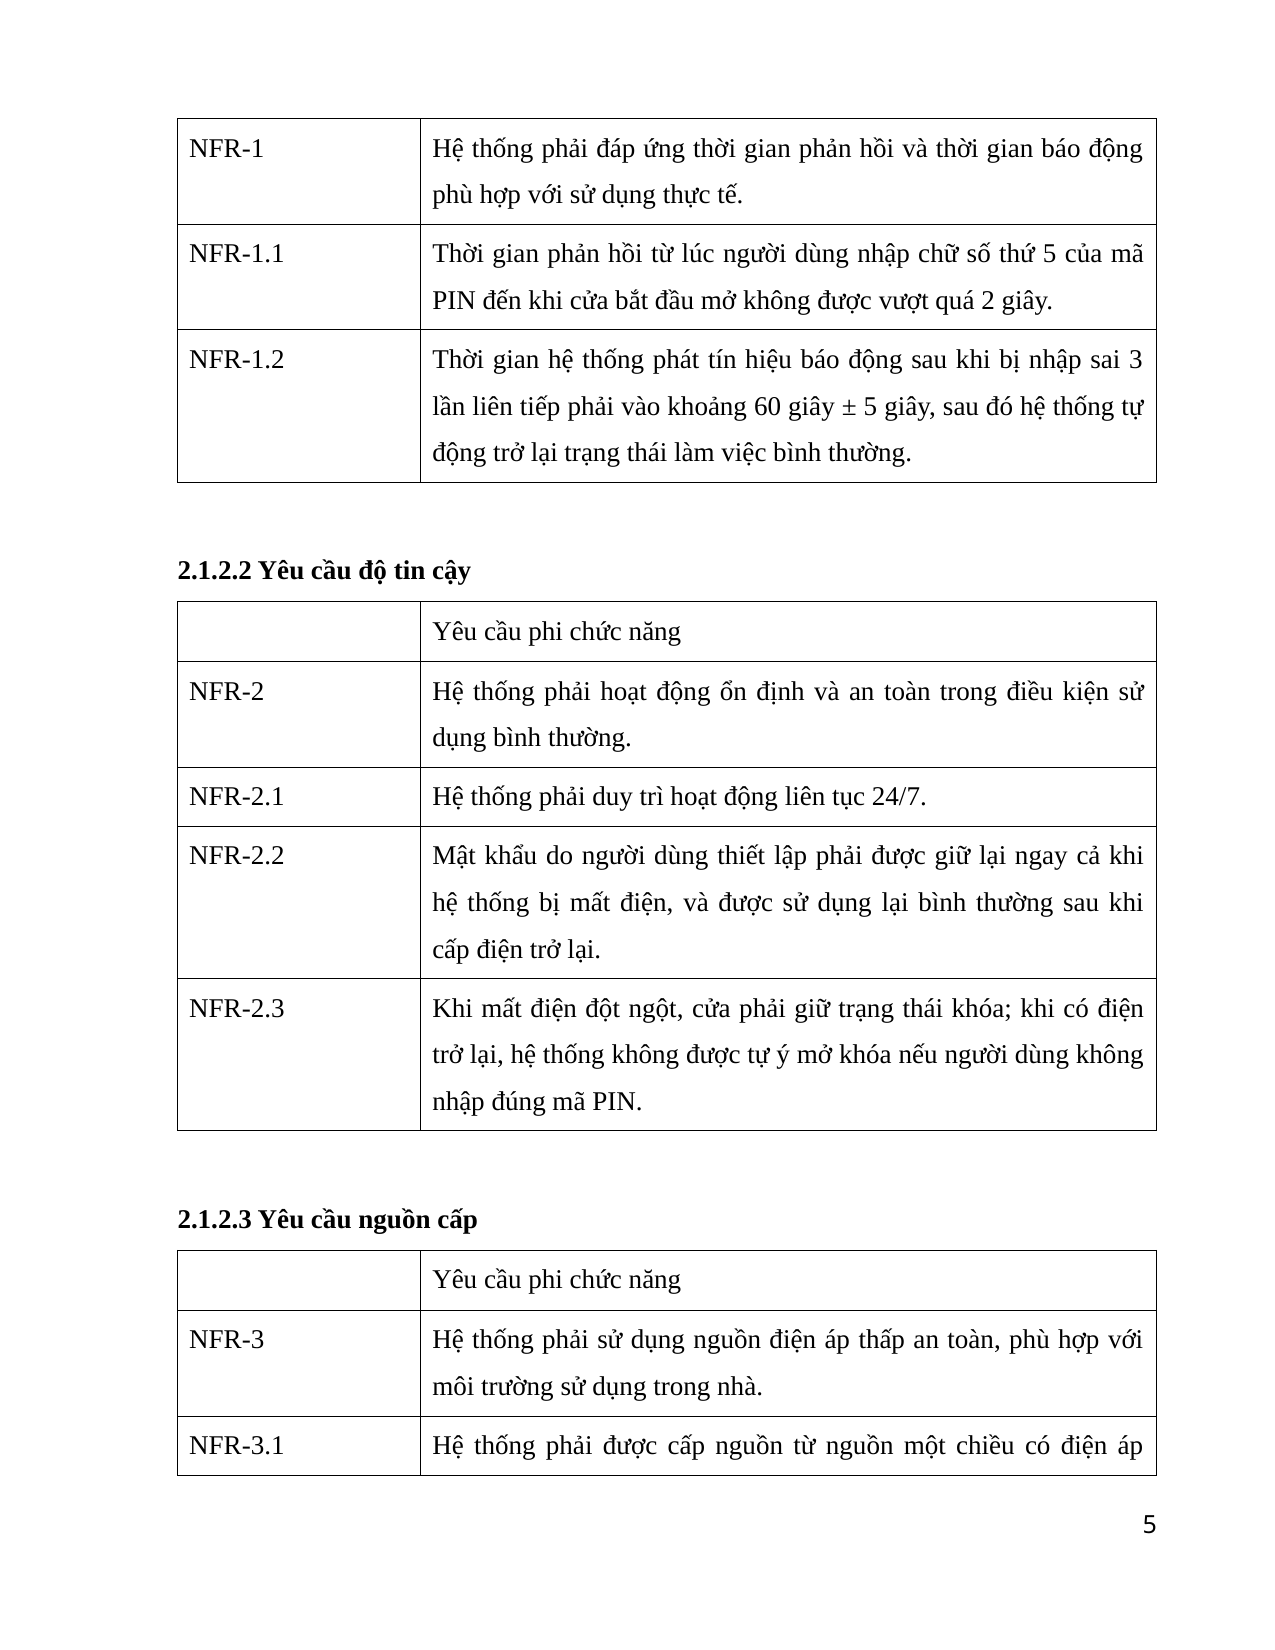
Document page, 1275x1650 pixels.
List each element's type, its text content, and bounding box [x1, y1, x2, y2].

table_cell NFR-3 [178, 1311, 420, 1416]
table_cell Hệ thống phải đáp ứng thời gian phản hồi và thời gian báo động phù hợp với sử dụng thực tế. [421, 119, 1156, 224]
table_cell Thời gian phản hồi từ lúc người dùng nhập chữ số thứ 5 của mã PIN đến khi cửa bắt đầu mở không được vượt quá 2 giây. [421, 225, 1156, 329]
table_cell NFR-2.2 [178, 827, 420, 978]
table_cell Thời gian hệ thống phát tín hiệu báo động sau khi bị nhập sai 3 lần liên tiếp phải vào khoảng 60 giây ± 5 giây, sau đó hệ thống tự động trở lại trạng thái làm việc bình thường. [421, 330, 1156, 482]
table_header [178, 1251, 420, 1310]
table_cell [421, 1417, 1156, 1474]
table_cell Hệ thống phải hoạt động ổn định và an toàn trong điều kiện sử dụng bình thường. [421, 662, 1156, 767]
table_cell NFR-1 [178, 119, 420, 224]
table_cell NFR-1.1 [178, 225, 420, 329]
table_header [178, 602, 420, 661]
table_cell NFR-3.1 [178, 1417, 420, 1474]
text 2.1.2.2 Yêu cầu độ tin cậy [177, 554, 1156, 586]
table_cell NFR-2.1 [178, 768, 420, 826]
table_cell Hệ thống phải sử dụng nguồn điện áp thấp an toàn, phù hợp với môi trường sử dụng trong nhà. [421, 1311, 1156, 1416]
table_cell NFR-1.2 [178, 330, 420, 482]
table_header Yêu cầu phi chức năng [421, 1251, 1156, 1310]
table_header Yêu cầu phi chức năng [421, 602, 1156, 661]
table_cell NFR-2.3 [178, 979, 420, 1130]
table_cell Khi mất điện đột ngột, cửa phải giữ trạng thái khóa; khi có điện trở lại, hệ thống không được tự ý mở khóa nếu người dùng không nhập đúng mã PIN. [421, 979, 1156, 1130]
text 2.1.2.3 Yêu cầu nguồn cấp [177, 1203, 1156, 1234]
table_cell Hệ thống phải duy trì hoạt động liên tục 24/7. [421, 768, 1156, 826]
table_cell Mật khẩu do người dùng thiết lập phải được giữ lại ngay cả khi hệ thống bị mất điện, và được sử dụng lại bình thường sau khi cấp điện trở lại. [421, 827, 1156, 978]
table_cell NFR-2 [178, 662, 420, 767]
